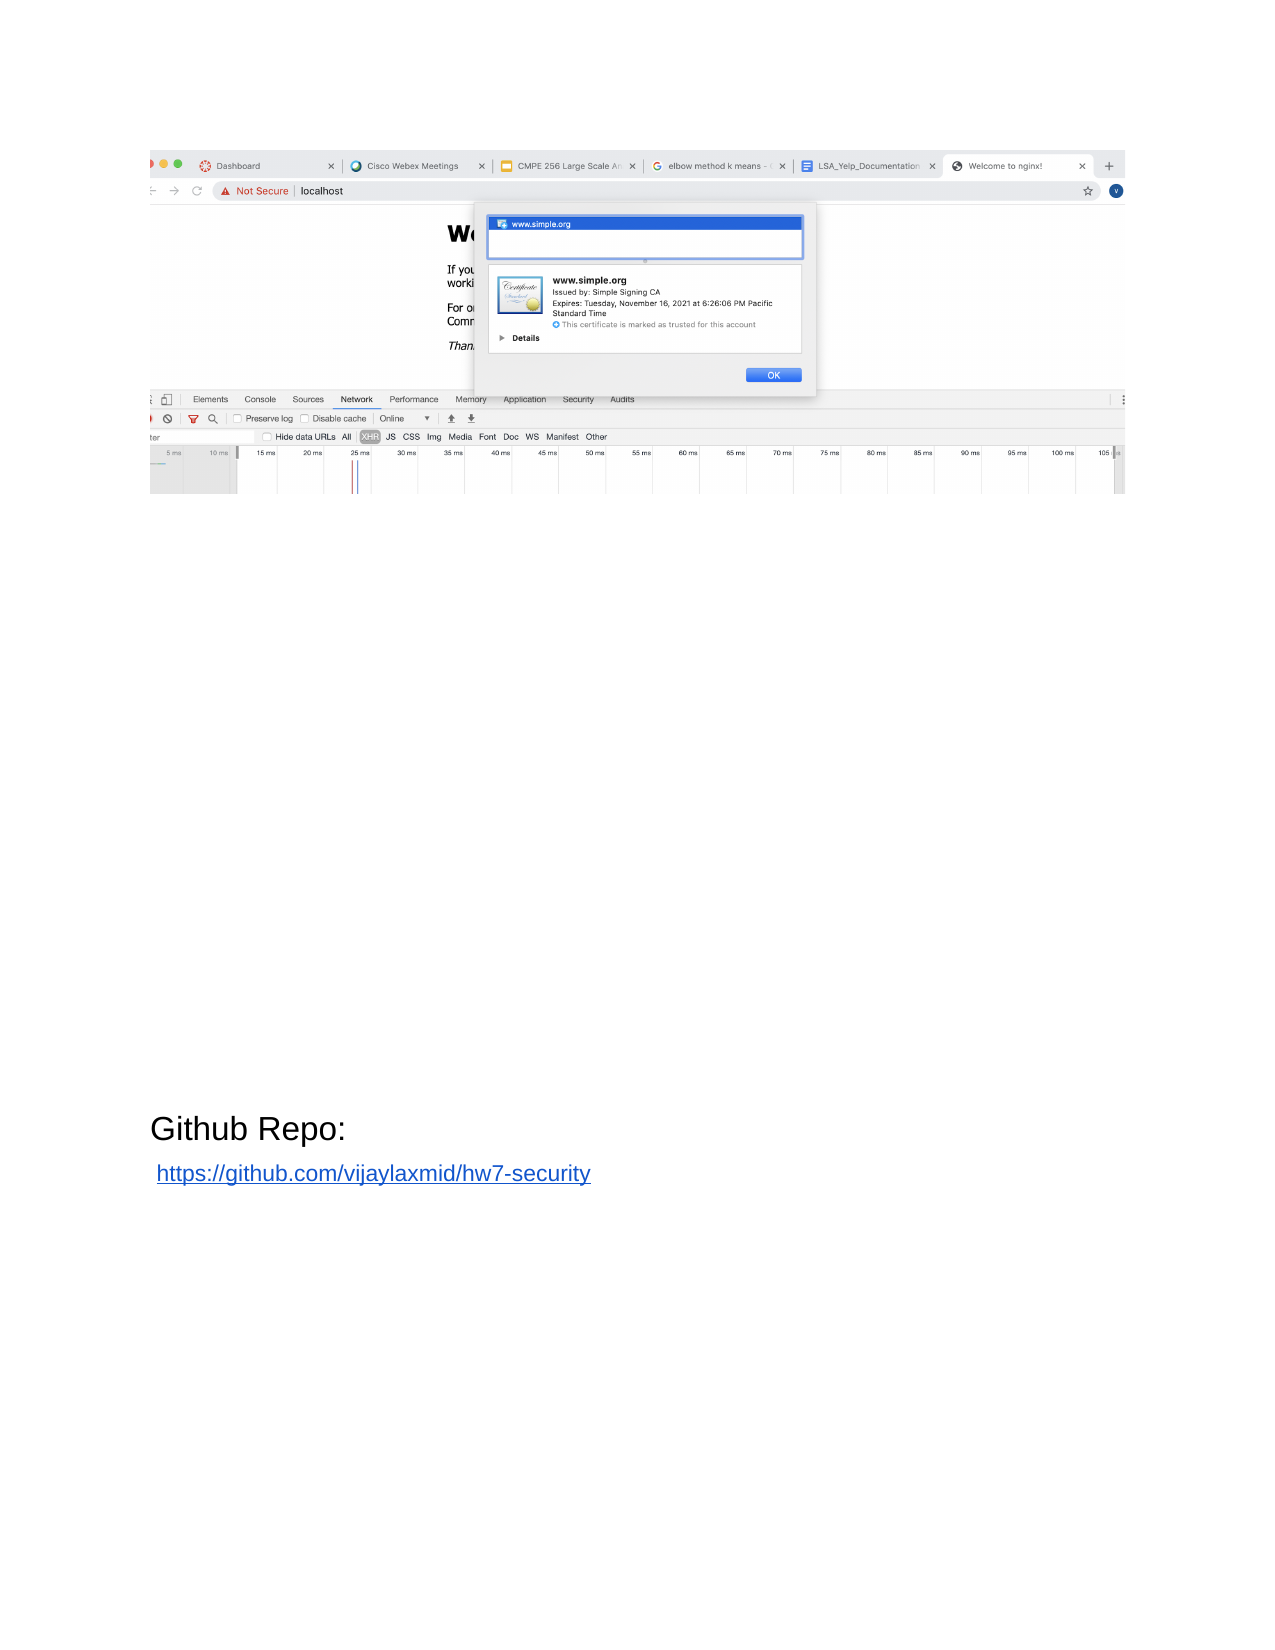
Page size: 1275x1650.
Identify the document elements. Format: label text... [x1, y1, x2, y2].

picture [150, 150, 1125, 494]
text https://github.com/vijaylaxmid/hw7-security [150, 1160, 1125, 1186]
subtitle Github Repo: [150, 1109, 1125, 1147]
